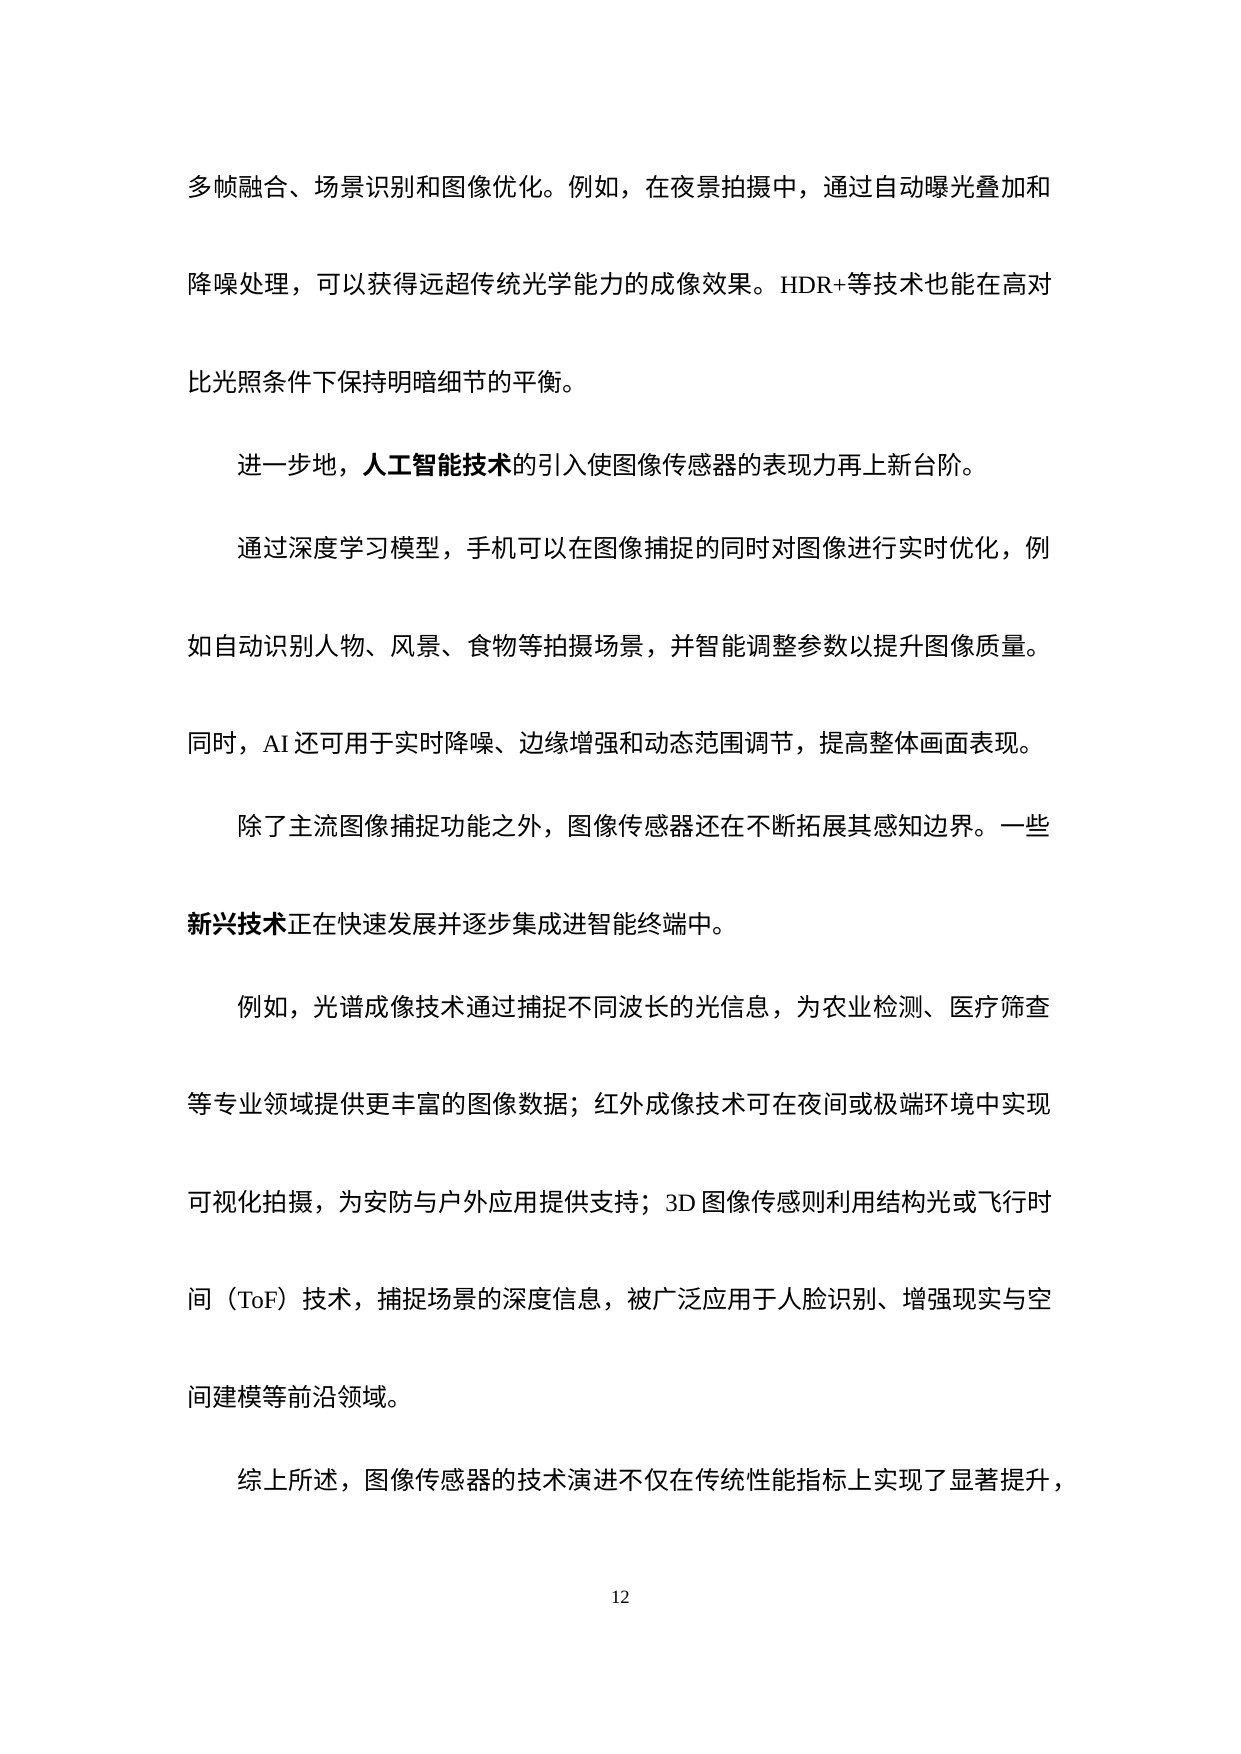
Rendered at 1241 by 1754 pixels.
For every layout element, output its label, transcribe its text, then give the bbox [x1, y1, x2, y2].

text 例如，光谱成像技术通过捕捉不同波长的光信息，为农业检测、医疗筛查等专业领域提供更丰富的图像数据；红外成像技术可在夜间或极端环境中实现可视化拍摄，为安防与户外应用提供支持；3D图像传感则利用结构光或飞行时间（ToF）技术，捕捉场景的深度信息，被广泛应用于人脸识别、增强现实与空间建模等前沿领域。 [187, 973, 1053, 1428]
text 除了主流图像捕捉功能之外，图像传感器还在不断拓展其感知边界。一些新兴技术正在快速发展并逐步集成进智能终端中。 [187, 792, 1053, 955]
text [187, 1446, 1053, 1511]
text 进一步地，人工智能技术的引入使图像传感器的表现力再上新台阶。 [187, 431, 1053, 496]
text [187, 153, 1053, 413]
text 通过深度学习模型，手机可以在图像捕捉的同时对图像进行实时优化，例如自动识别人物、风景、食物等拍摄场景，并智能调整参数以提升图像质量。同时，AI还可用于实时降噪、边缘增强和动态范围调节，提高整体画面表现。 [187, 514, 1053, 774]
